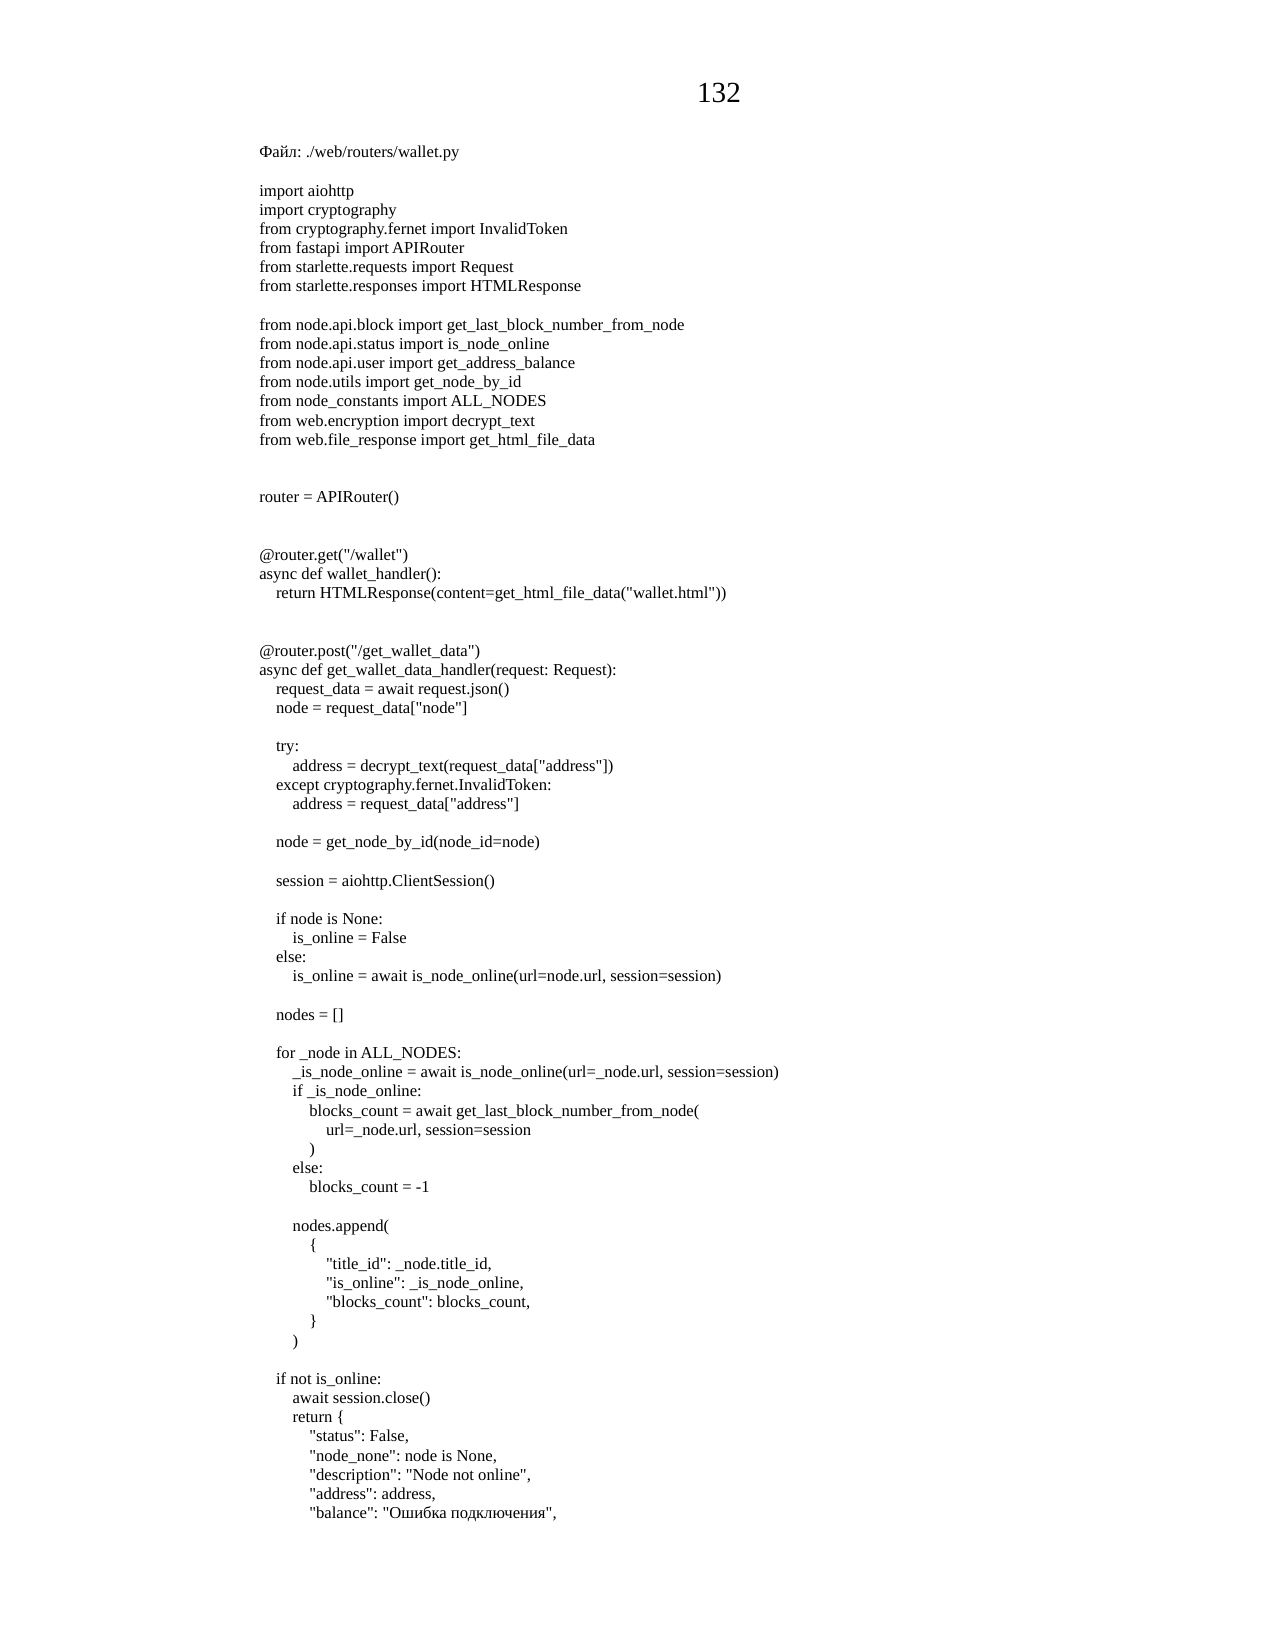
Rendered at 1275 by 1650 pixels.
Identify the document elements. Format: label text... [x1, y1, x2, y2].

list if not is_online: [259, 1369, 1216, 1388]
list else: [259, 947, 1216, 966]
list Файл: ./web/routers/wallet.py [259, 142, 1216, 161]
list "is_online": _is_node_online, [259, 1273, 1216, 1292]
list blocks_count = await get_last_block_number_from_node( [259, 1100, 1216, 1119]
list "status": False, [259, 1426, 1216, 1445]
list from web.encryption import decrypt_text [259, 410, 1216, 429]
list from starlette.requests import Request [259, 257, 1216, 276]
list ) [259, 1330, 1216, 1349]
list import cryptography [259, 199, 1216, 219]
list from node.utils import get_node_by_id [259, 372, 1216, 391]
list except cryptography.fernet.InvalidToken: [259, 774, 1216, 794]
list for _node in ALL_NODES: [259, 1043, 1216, 1062]
list node = request_data["node"] [259, 698, 1216, 717]
list _is_node_online = await is_node_online(url=_node.url, session=session) [259, 1062, 1216, 1081]
list "balance": "Ошибка подключения", [259, 1503, 1216, 1522]
list @router.post("/get_wallet_data") [259, 640, 1216, 659]
list from node_constants import ALL_NODES [259, 391, 1216, 410]
list async def get_wallet_data_handler(request: Request): [259, 659, 1216, 679]
list else: [259, 1158, 1216, 1177]
list from cryptography.fernet import InvalidToken [259, 219, 1216, 238]
list } [259, 1311, 1216, 1330]
list "title_id": _node.title_id, [259, 1254, 1216, 1273]
list blocks_count = -1 [259, 1177, 1216, 1196]
list return HTMLResponse(content=get_html_file_data("wallet.html")) [259, 583, 1216, 602]
list return { [259, 1407, 1216, 1426]
list from fastapi import APIRouter [259, 238, 1216, 257]
list if node is None: [259, 909, 1216, 928]
list if _is_node_online: [259, 1081, 1216, 1100]
list "node_none": node is None, [259, 1445, 1216, 1464]
list url=_node.url, session=session [259, 1119, 1216, 1139]
list is_online = await is_node_online(url=node.url, session=session) [259, 966, 1216, 985]
list "blocks_count": blocks_count, [259, 1292, 1216, 1311]
list import aiohttp [259, 180, 1216, 199]
list await session.close() [259, 1388, 1216, 1407]
list from starlette.responses import HTMLResponse [259, 276, 1216, 295]
list router = APIRouter() [259, 487, 1216, 506]
list try: [259, 736, 1216, 755]
list is_online = False [259, 928, 1216, 947]
list ) [259, 1139, 1216, 1158]
list nodes.append( [259, 1215, 1216, 1234]
list nodes = [] [259, 1004, 1216, 1024]
list from node.api.user import get_address_balance [259, 353, 1216, 372]
list @router.get("/wallet") [259, 544, 1216, 564]
list address = decrypt_text(request_data["address"]) [259, 755, 1216, 774]
list from web.file_response import get_html_file_data [259, 429, 1216, 449]
list "address": address, [259, 1484, 1216, 1503]
list async def wallet_handler(): [259, 564, 1216, 583]
list from node.api.status import is_node_online [259, 334, 1216, 353]
list request_data = await request.json() [259, 679, 1216, 698]
list node = get_node_by_id(node_id=node) [259, 832, 1216, 851]
list address = request_data["address"] [259, 794, 1216, 813]
list session = aiohttp.ClientSession() [259, 870, 1216, 889]
list { [259, 1234, 1216, 1254]
list "description": "Node not online", [259, 1464, 1216, 1484]
list from node.api.block import get_last_block_number_from_node [259, 314, 1216, 334]
